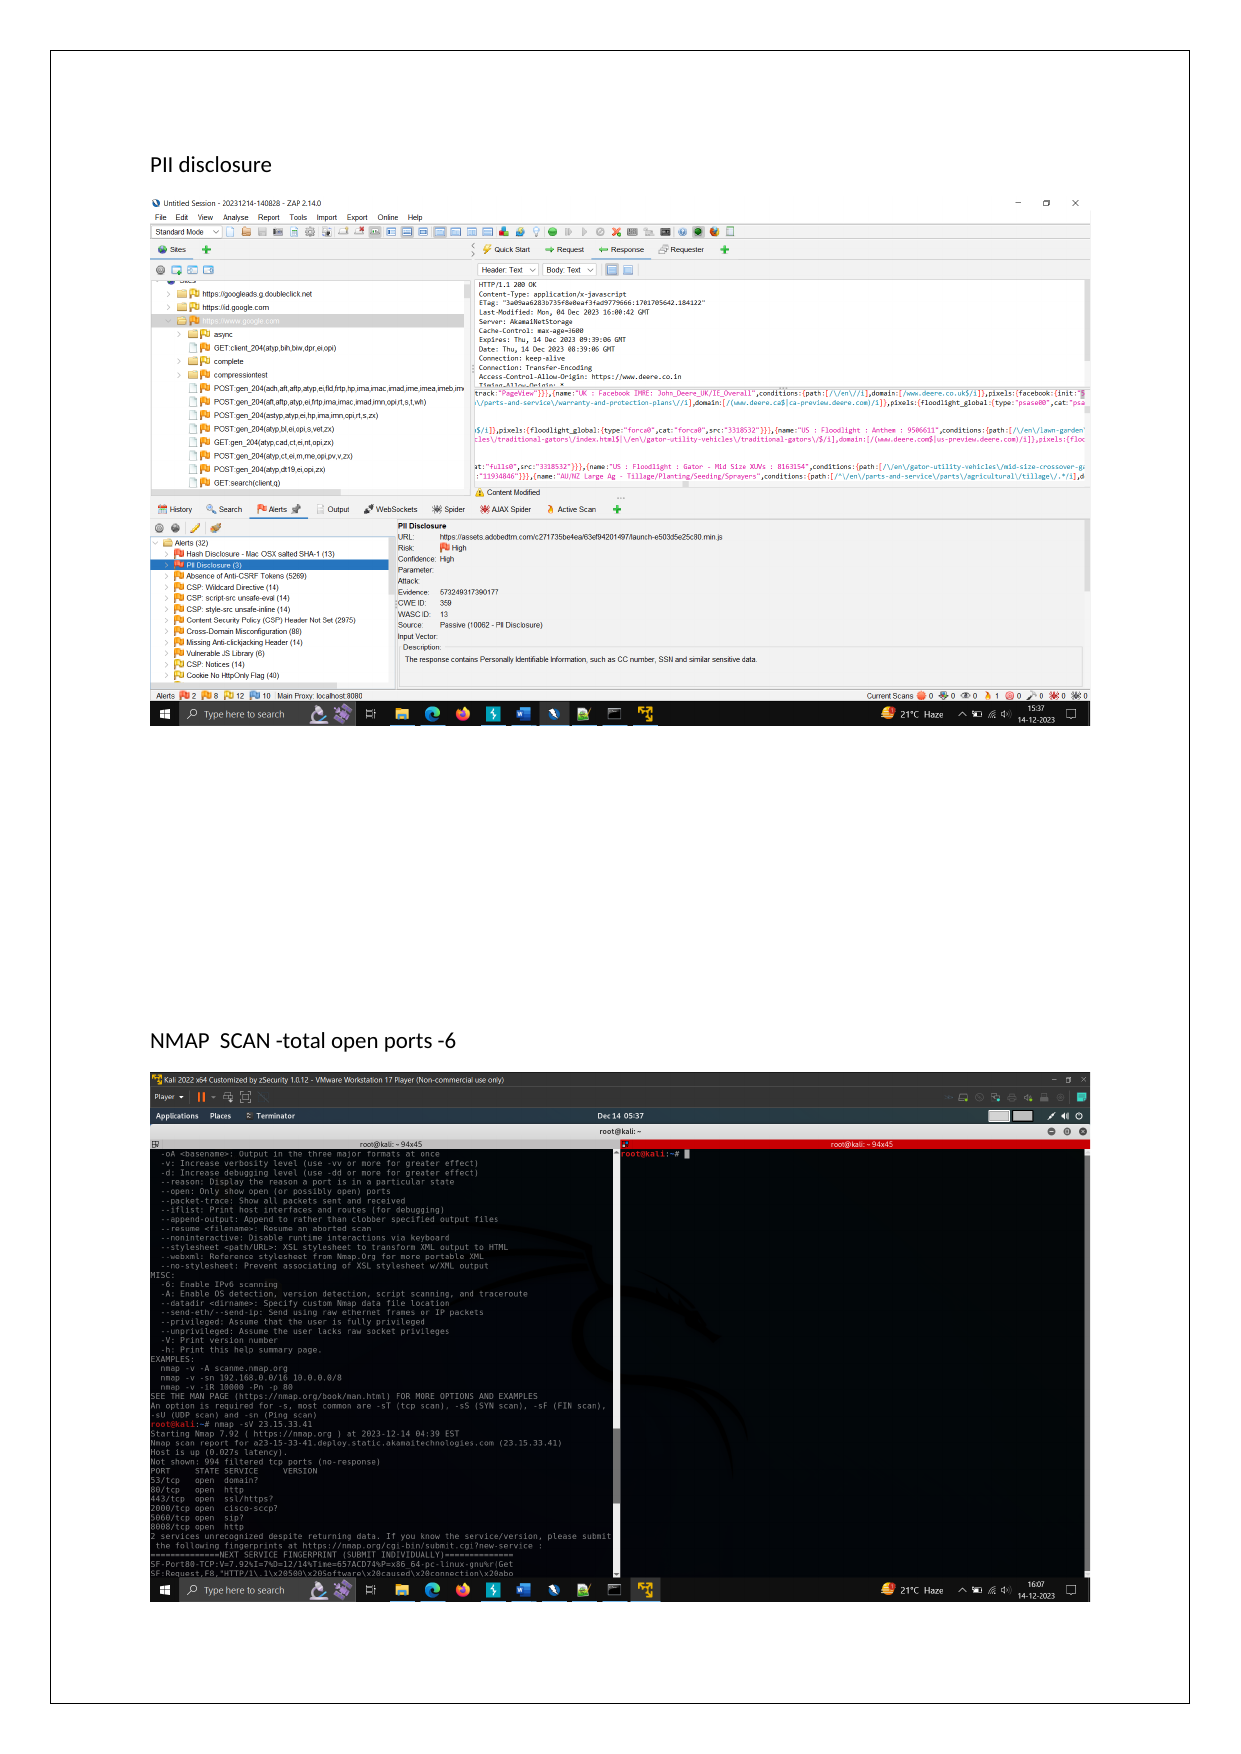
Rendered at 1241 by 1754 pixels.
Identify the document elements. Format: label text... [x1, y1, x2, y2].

picture [150, 196, 1091, 726]
text NMAP SCAN -total open ports -6 [150, 1026, 1090, 1054]
picture [150, 1072, 1091, 1602]
text PII disclosure [150, 150, 1090, 178]
